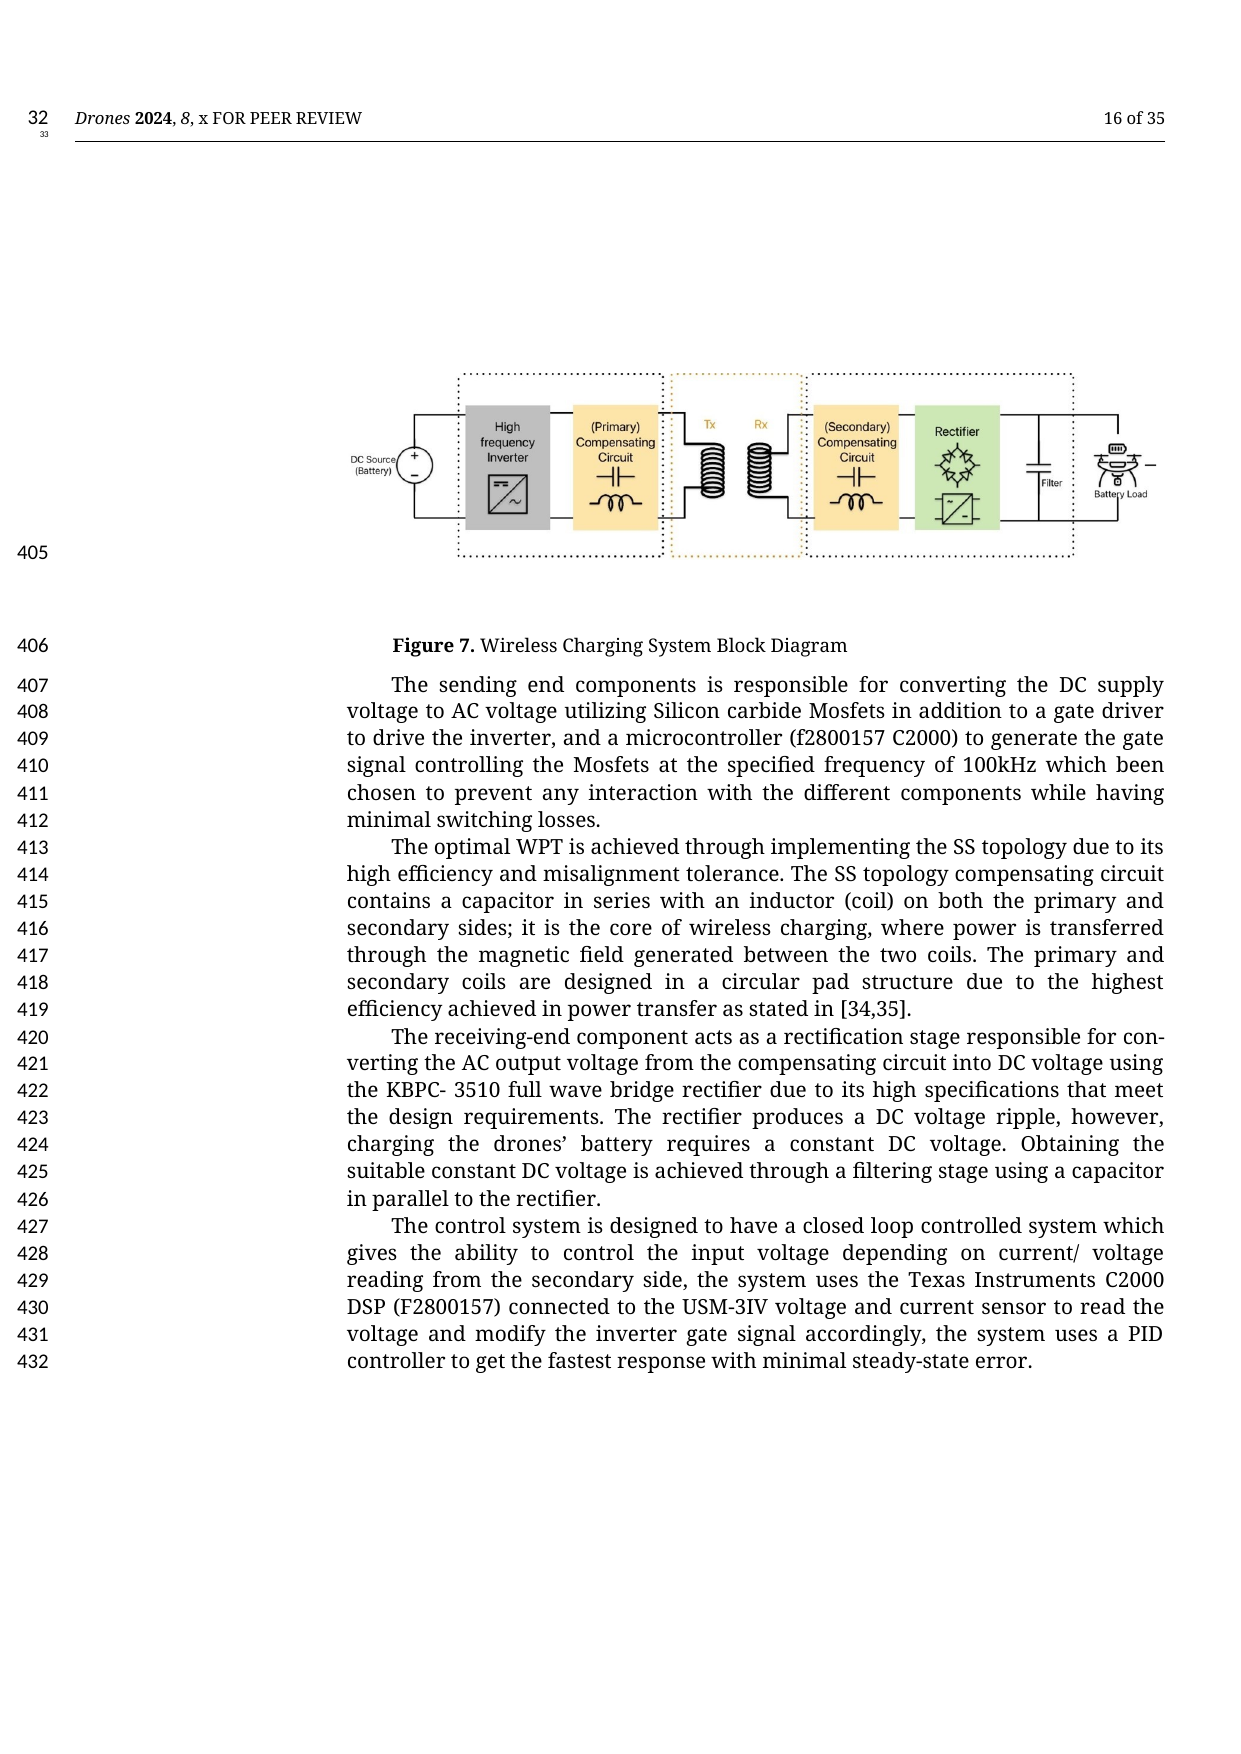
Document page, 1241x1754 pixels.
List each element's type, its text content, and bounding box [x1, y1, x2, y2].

text The receiving-end component acts as a rectification stage responsible for con-verting the AC output voltage from the compensating circuit into DC voltage using the KBPC- 3510 full wave bridge rectifier due to its high specifications that meet the design requirements. The rectifier produces a DC voltage ripple, however, charging the drones’ battery requires a constant DC voltage. Obtaining the suitable constant DC voltage is achieved through a filtering stage using a capacitor in parallel to the rectifier. [347, 1023, 1165, 1212]
text The control system is designed to have a closed loop controlled system which gives the ability to control the input voltage depending on current/ voltage reading from the secondary side, the system uses the Texas Instruments C2000 DSP (F2800157) connected to the USM-3IV voltage and current sensor to read the voltage and modify the inverter gate signal accordingly, the system uses a PID controller to get the fastest response with minimal steady-state error. [347, 1212, 1165, 1374]
text The sending end components is responsible for converting the DC supply voltage to AC voltage utilizing Silicon carbide Mosfets in addition to a gate driver to drive the inverter, and a microcontroller (f2800157 C2000) to generate the gate signal controlling the Mosfets at the specified frequency of 100kHz which been chosen to prevent any interaction with the different components while having minimal switching losses. [347, 671, 1165, 833]
text The optimal WPT is achieved through implementing the SS topology due to its high efficiency and misalignment tolerance. The SS topology compensating circuit contains a capacitor in series with an inductor (coil) on both the primary and secondary sides; it is the core of wireless charging, where power is transferred through the magnetic field generated between the two coils. The primary and secondary coils are designed in a circular pad structure due to the highest efficiency achieved in power transfer as stated in . [347, 833, 1165, 1023]
picture [346, 373, 1157, 560]
text Figure 7. Wireless Charging System Block Diagram [75, 631, 1165, 658]
